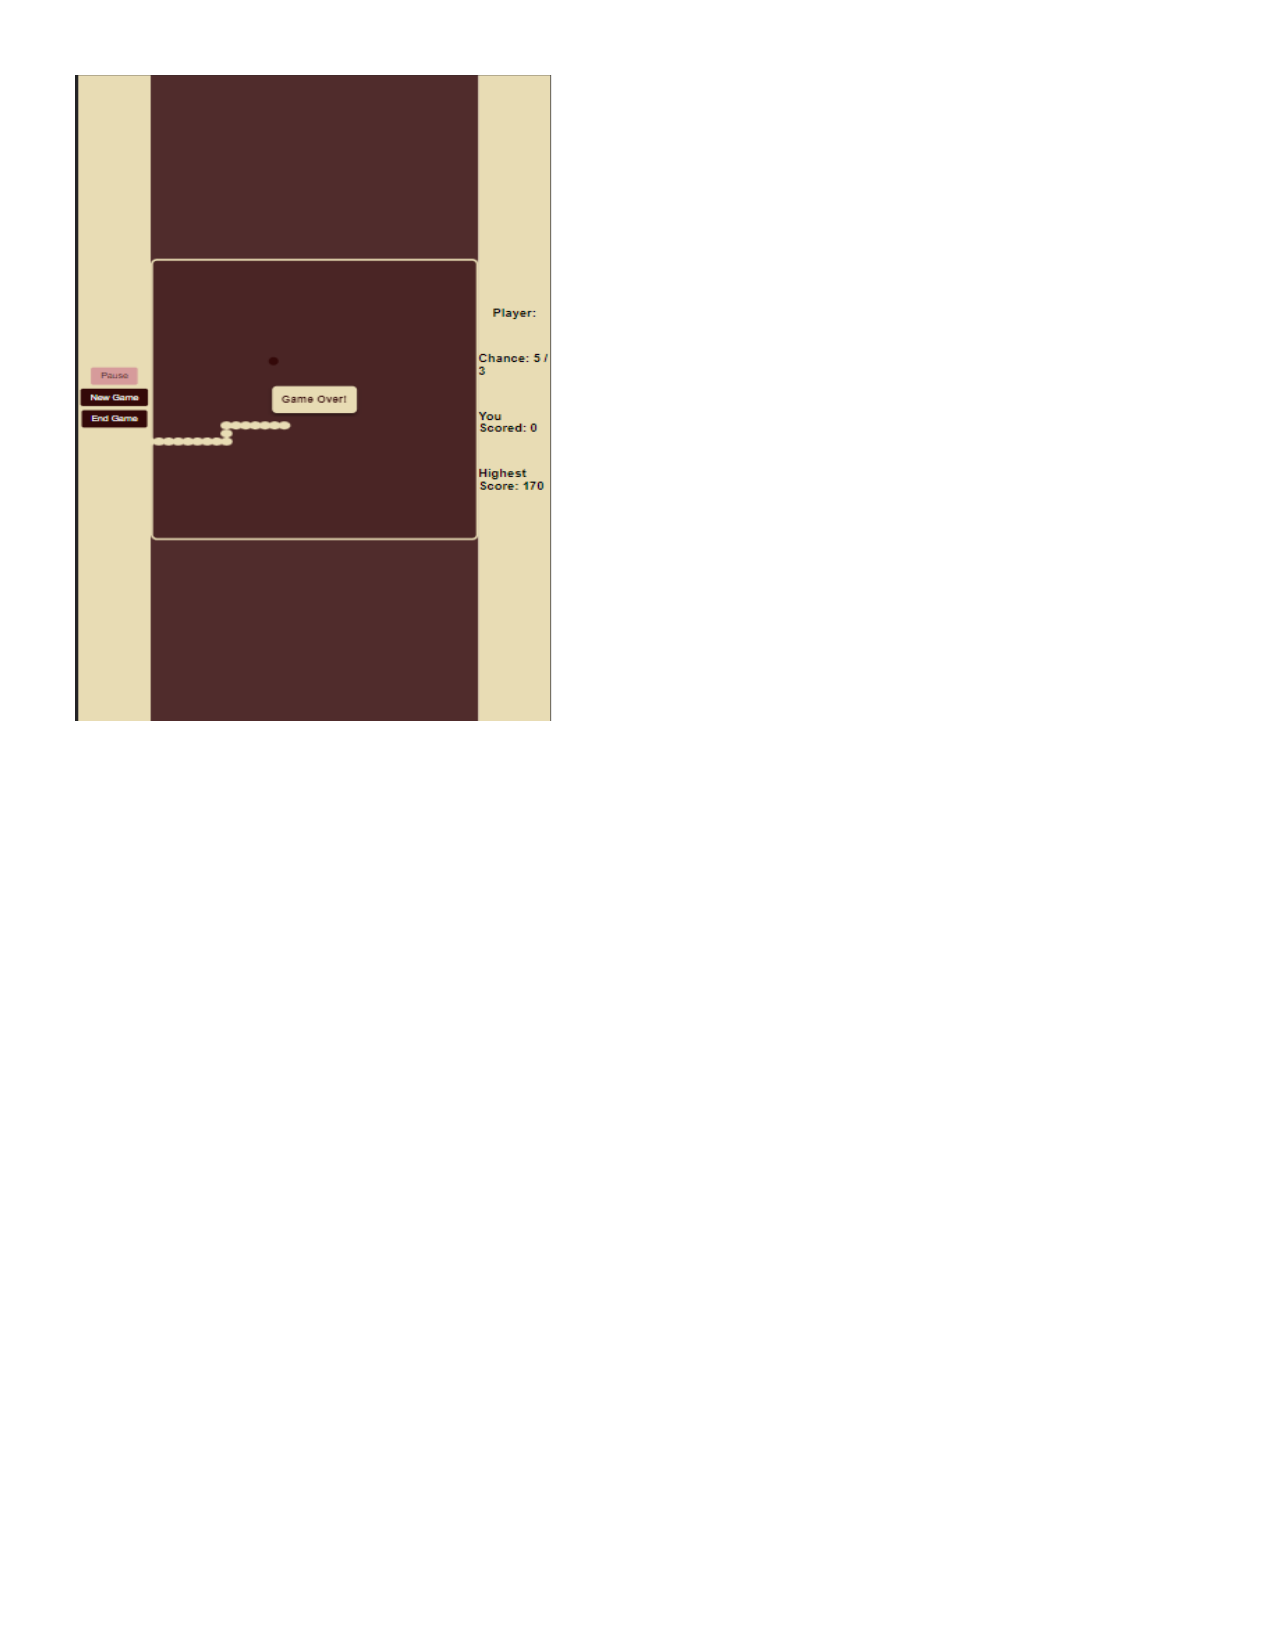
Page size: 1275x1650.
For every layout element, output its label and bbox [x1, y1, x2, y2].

picture [75, 75, 552, 721]
